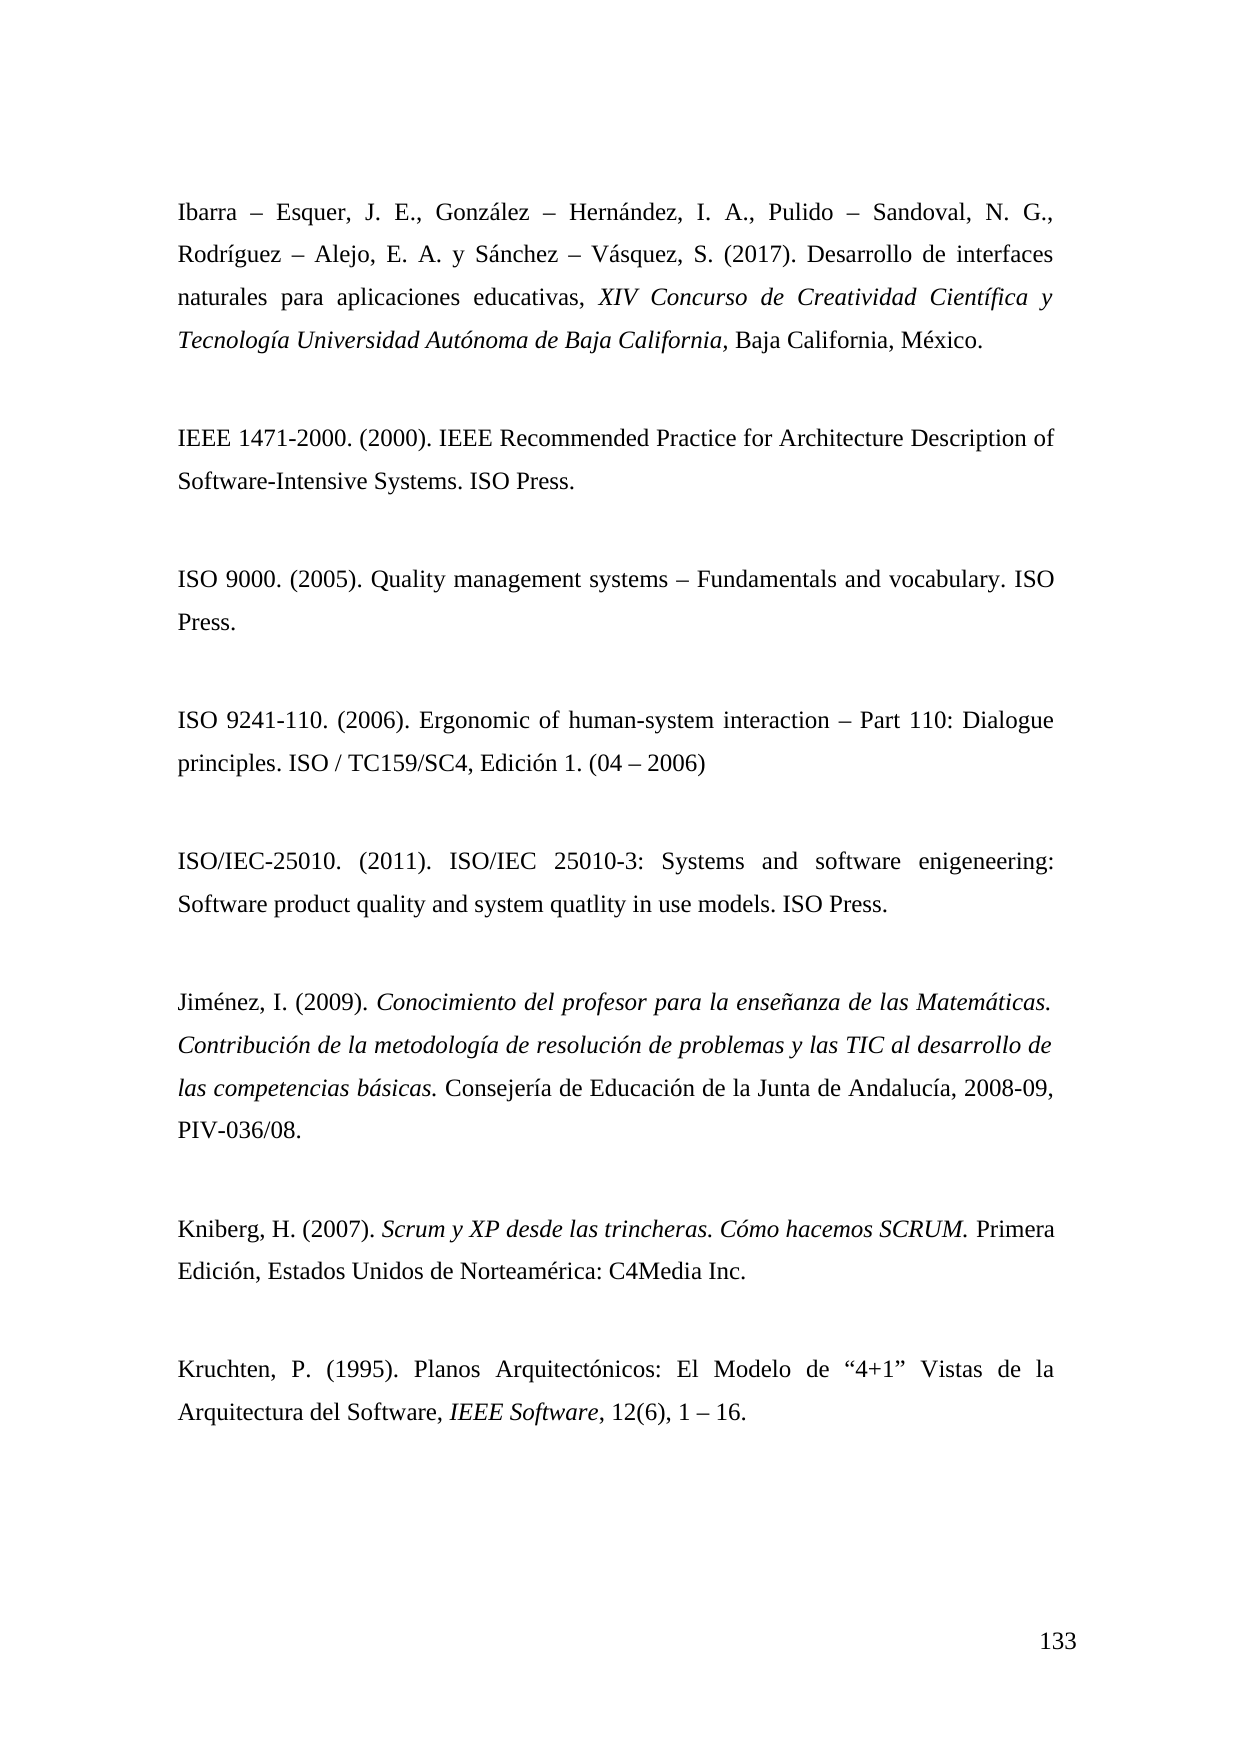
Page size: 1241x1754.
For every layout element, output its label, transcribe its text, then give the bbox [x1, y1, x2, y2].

text Kniberg, H. (2007). Scrum y XP desde las trincheras. Cómo hacemos SCRUM. Primera Edición, Estados Unidos de Norteamérica: C4Media Inc. [177, 1214, 1055, 1285]
text ISO/IEC-25010. (2011). ISO/IEC 25010-3: Systems and software enigeneering: Software product quality and system quatlity in use models. ISO Press. [177, 846, 1055, 918]
text Kruchten, P. (1995). Planos Arquitectónicos: El Modelo de “4+1” Vistas de la Arquitectura del Software, IEEE Software, 12(6), 1 – 16. [177, 1354, 1055, 1426]
text Jiménez, I. (2009). Conocimiento del profesor para la enseñanza de las Matemáticas. Contribución de la metodología de resolución de problemas y las TIC al desarrollo de las competencias básicas. Consejería de Educación de la Junta de Andalucía, 2008-09, PIV-036/08. [177, 987, 1055, 1144]
text Ibarra – Esquer, J. E., González – Hernández, I. A., Pulido – Sandoval, N. G., Rodríguez – Alejo, E. A. y Sánchez – Vásquez, S. (2017). Desarrollo de interfaces naturales para aplicaciones educativas, XIV Concurso de Creatividad Científica y Tecnología Universidad Autónoma de Baja California, Baja California, México. [177, 197, 1055, 354]
text IEEE 1471-2000. (2000). IEEE Recommended Practice for Architecture Description of Software-Intensive Systems. ISO Press. [177, 423, 1055, 495]
text ISO 9241-110. (2006). Ergonomic of human-system interaction – Part 110: Dialogue principles. ISO / TC159/SC4, Edición 1. (04 – 2006) [177, 705, 1055, 777]
text ISO 9000. (2005). Quality management systems – Fundamentals and vocabulary. ISO Press. [177, 564, 1055, 636]
